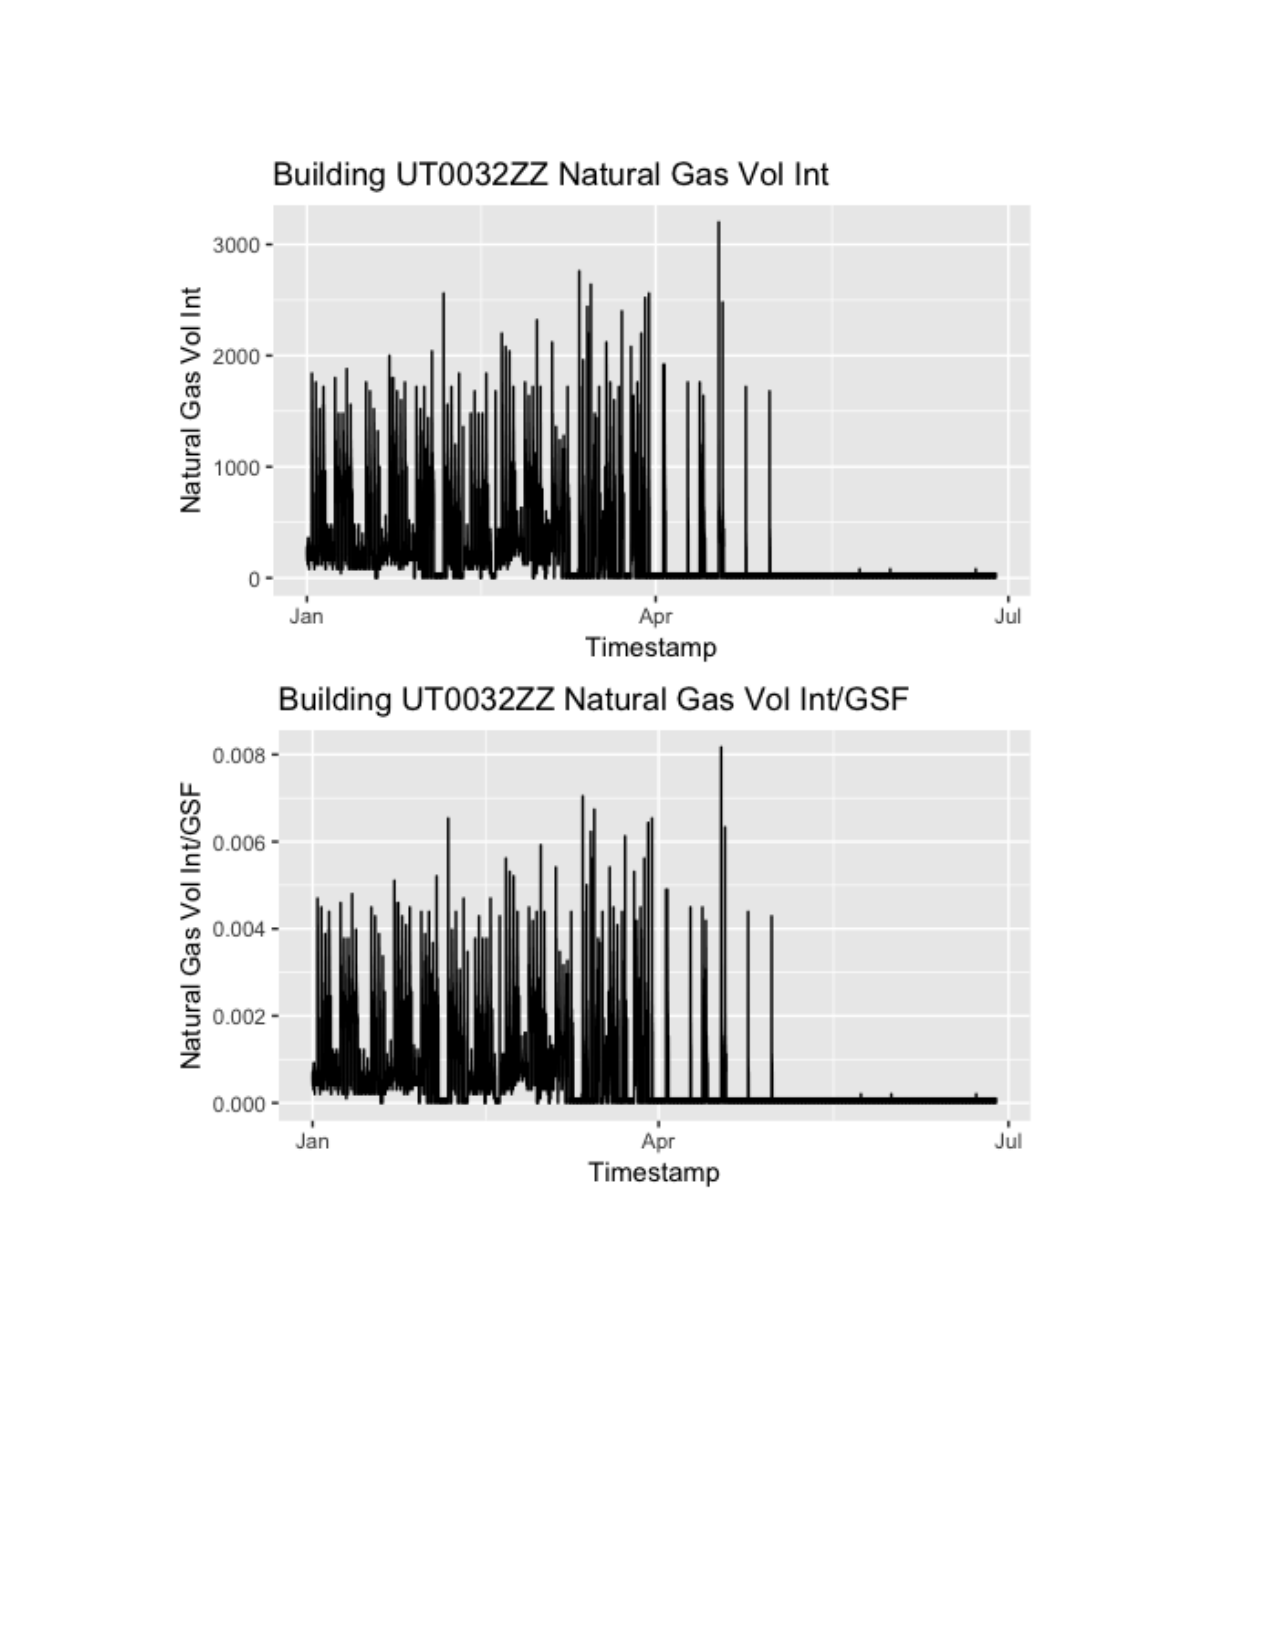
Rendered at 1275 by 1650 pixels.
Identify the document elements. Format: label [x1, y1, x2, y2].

picture [168, 150, 1044, 1200]
